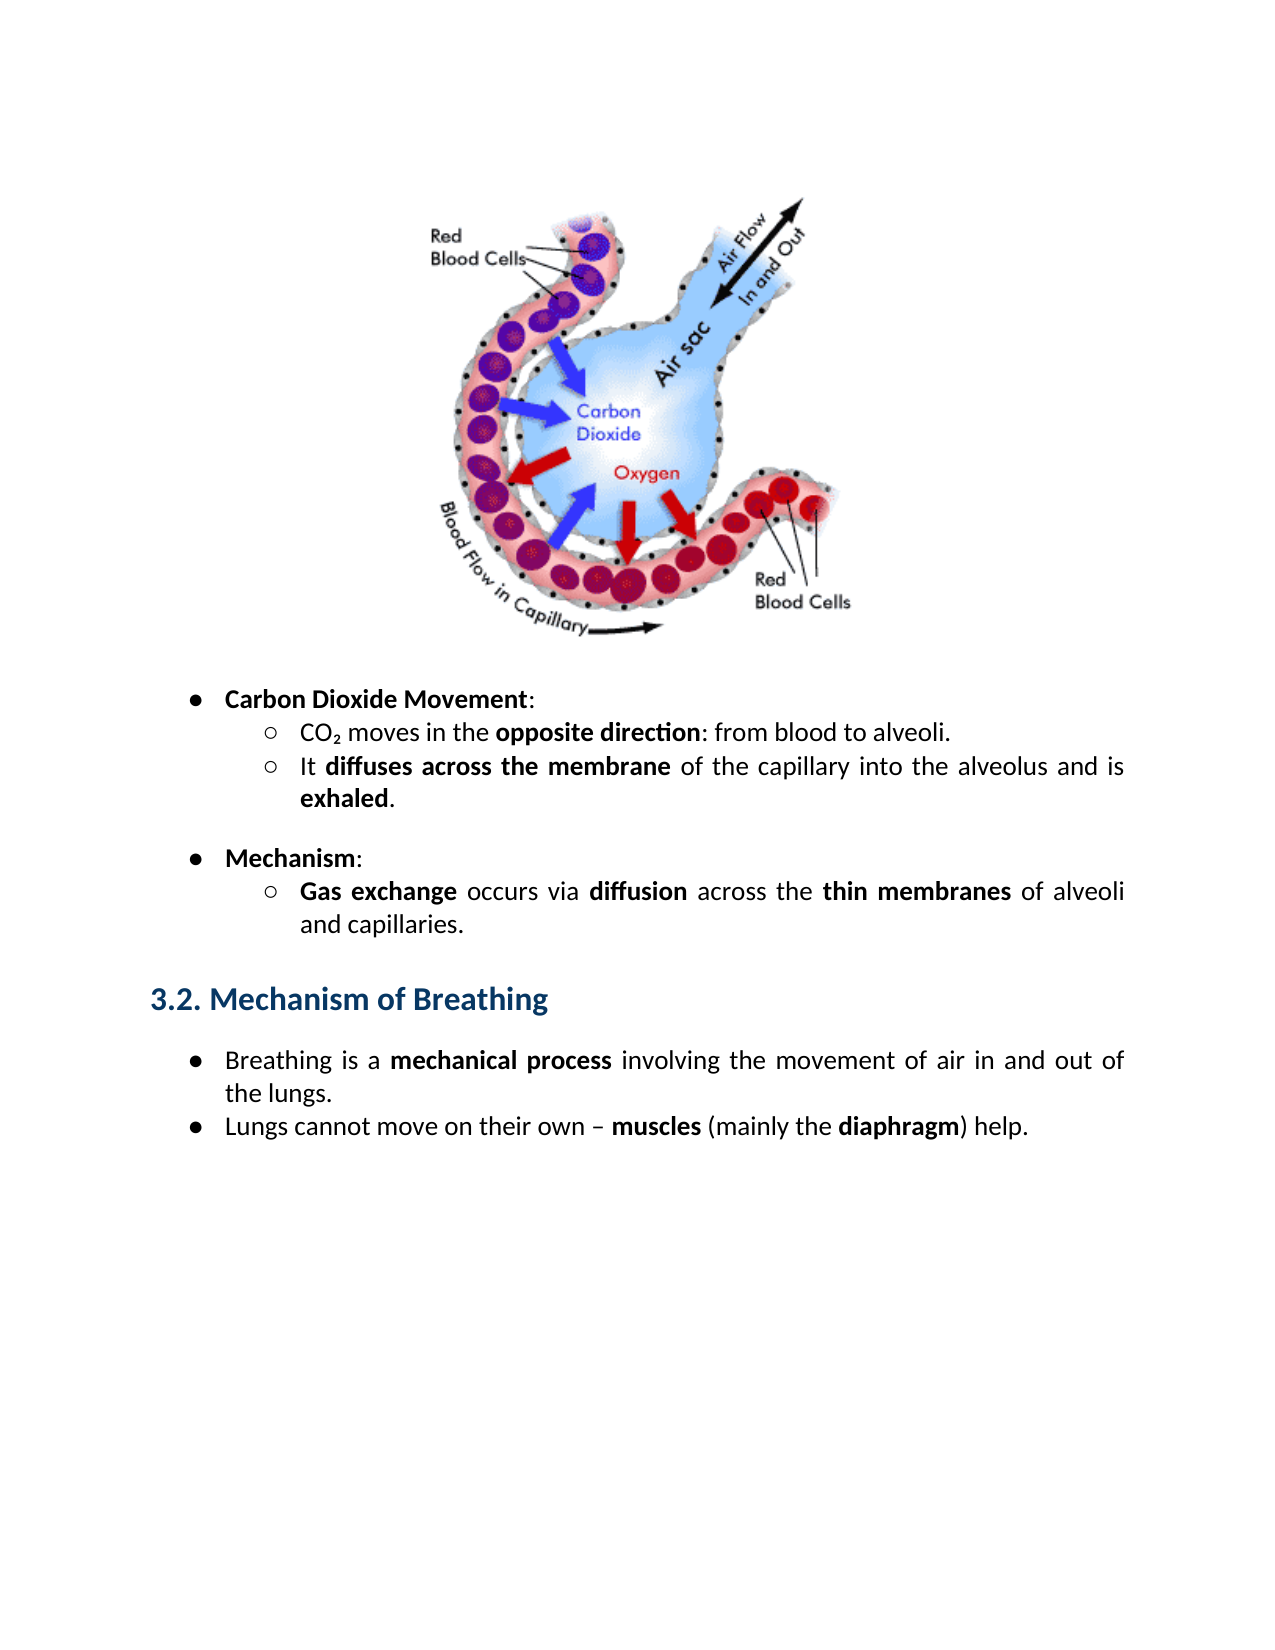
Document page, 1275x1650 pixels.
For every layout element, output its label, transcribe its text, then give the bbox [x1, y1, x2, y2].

list It diffuses across the membrane of the capillary into the alveolus and is exhaled. [262, 749, 1125, 841]
subtitle 3.2. Mechanism of Breathing [150, 978, 1125, 1018]
list Carbon Dioxide Movement: [187, 683, 1125, 716]
picture [407, 150, 868, 657]
list CO₂ moves in the opposite direction: from blood to alveoli. [262, 716, 1125, 749]
list Gas exchange occurs via diffusion across the thin membranes of alveoli and capillaries. [262, 874, 1125, 940]
list Breathing is a mechanical process involving the movement of air in and out of the lungs. [187, 1043, 1125, 1109]
list Mechanism: [187, 841, 1125, 874]
list Lungs cannot move on their own – muscles (mainly the diaphragm) help. [187, 1109, 1125, 1142]
